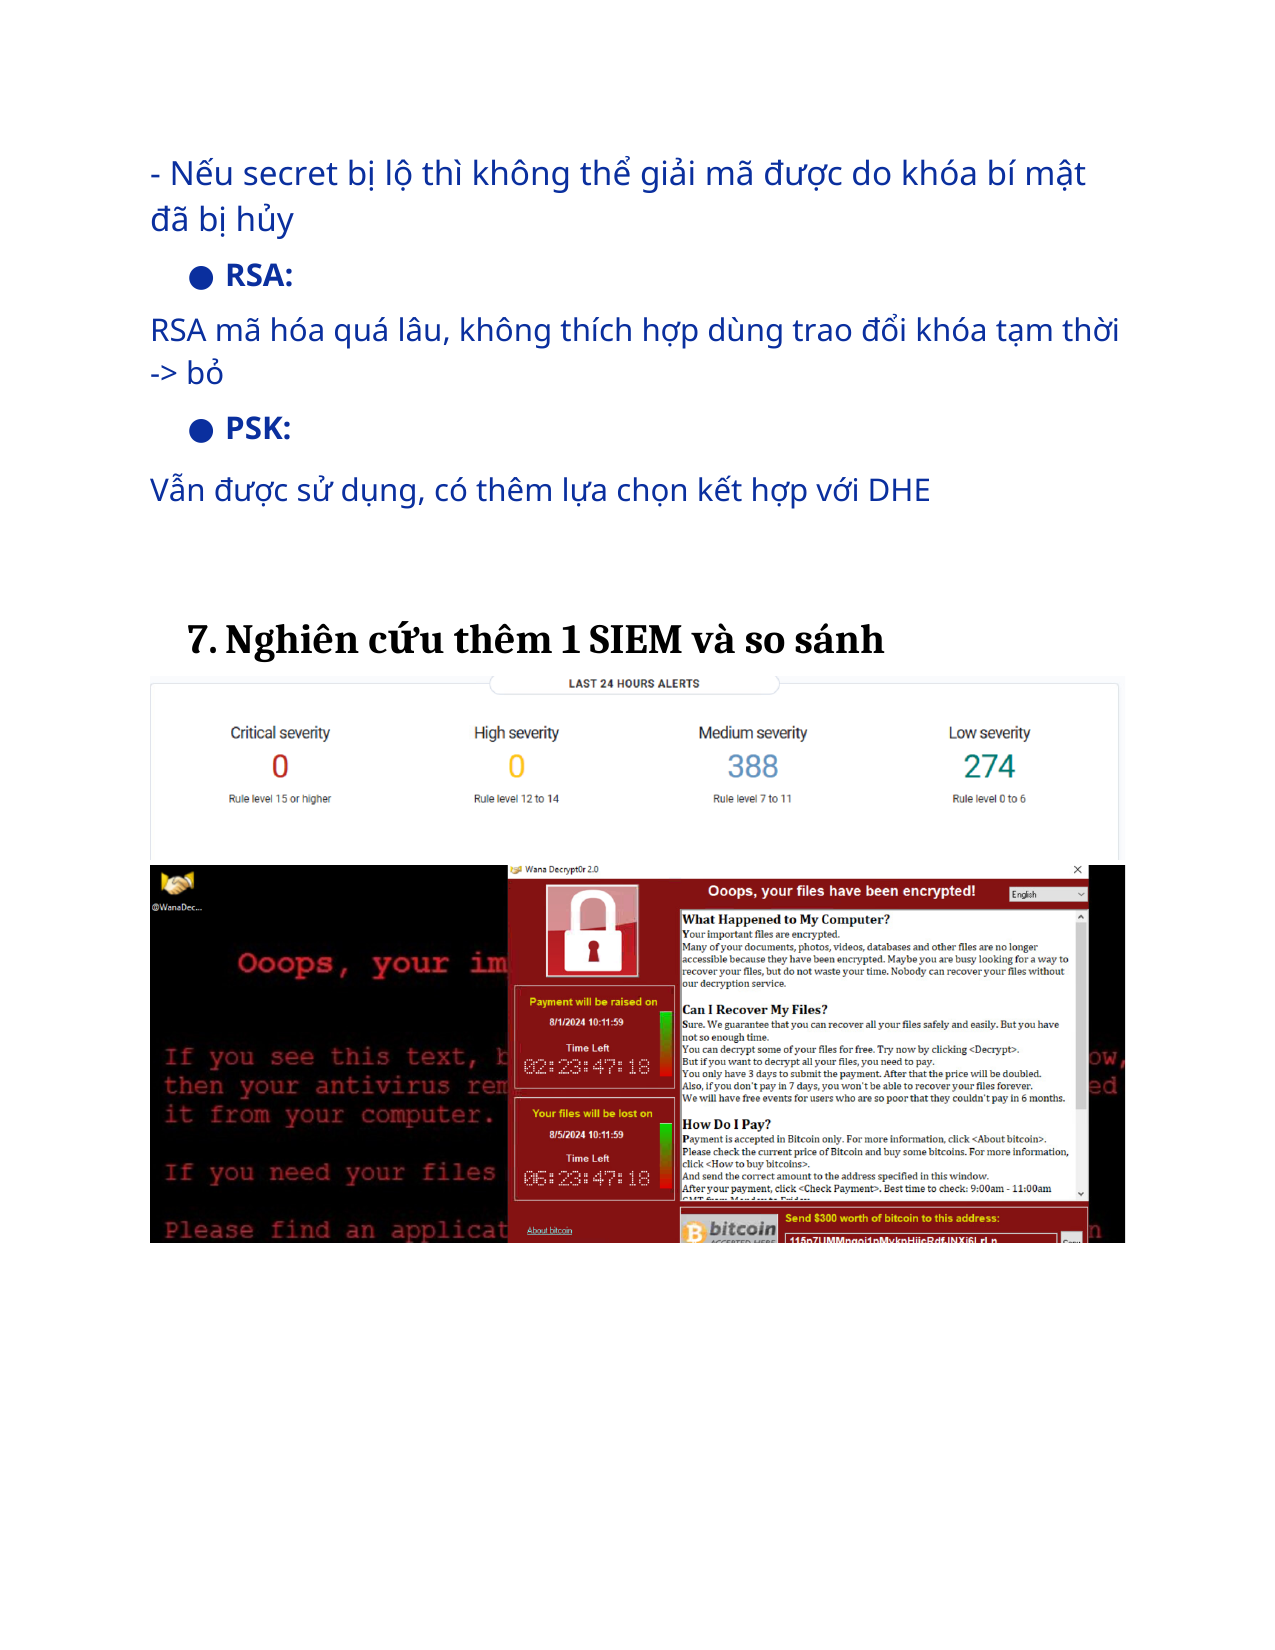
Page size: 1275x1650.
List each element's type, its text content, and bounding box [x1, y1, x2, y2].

picture [150, 865, 1125, 1243]
list PSK: [187, 406, 1125, 449]
picture [150, 676, 1125, 860]
list RSA: [187, 253, 1125, 296]
text Vẫn được sử dụng, có thêm lựa chọn kết hợp với DHE [150, 468, 1125, 510]
text RSA mã hóa quá lâu, không thích hợp dùng trao đổi khóa tạm thời -> bỏ [150, 308, 1125, 394]
subtitle Nghiên cứu thêm 1 SIEM và so sánh [187, 616, 1125, 664]
text - Nếu secret bị lộ thì không thể giải mã được do khóa bí mật đã bị hủy [150, 150, 1125, 241]
